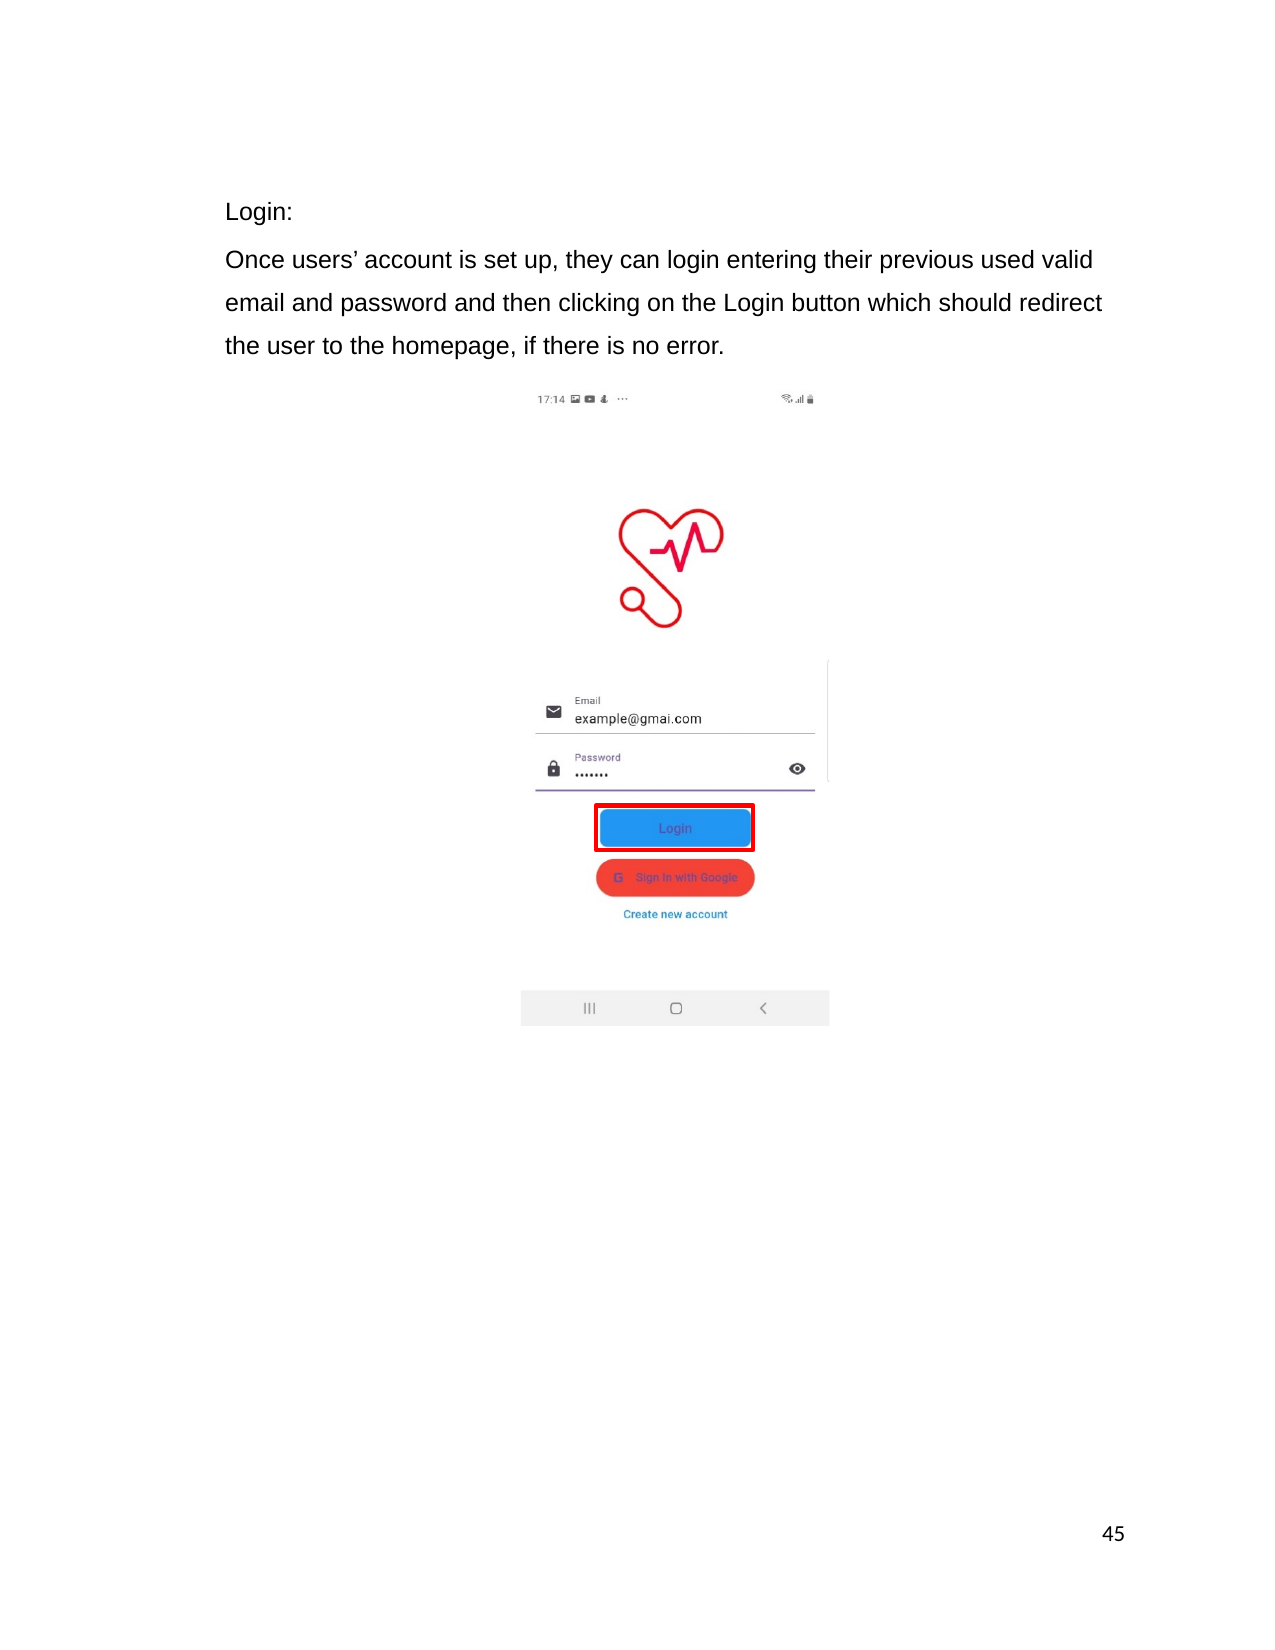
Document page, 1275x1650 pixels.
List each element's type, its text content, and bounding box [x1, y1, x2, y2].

picture [520, 390, 830, 1026]
text Login: [225, 197, 1125, 226]
text Once users’ account is set up, they can login entering their previous used valid email and password and then clicking on the Login button which should redirect the user to the homepage, if there is no error. [225, 244, 1125, 359]
